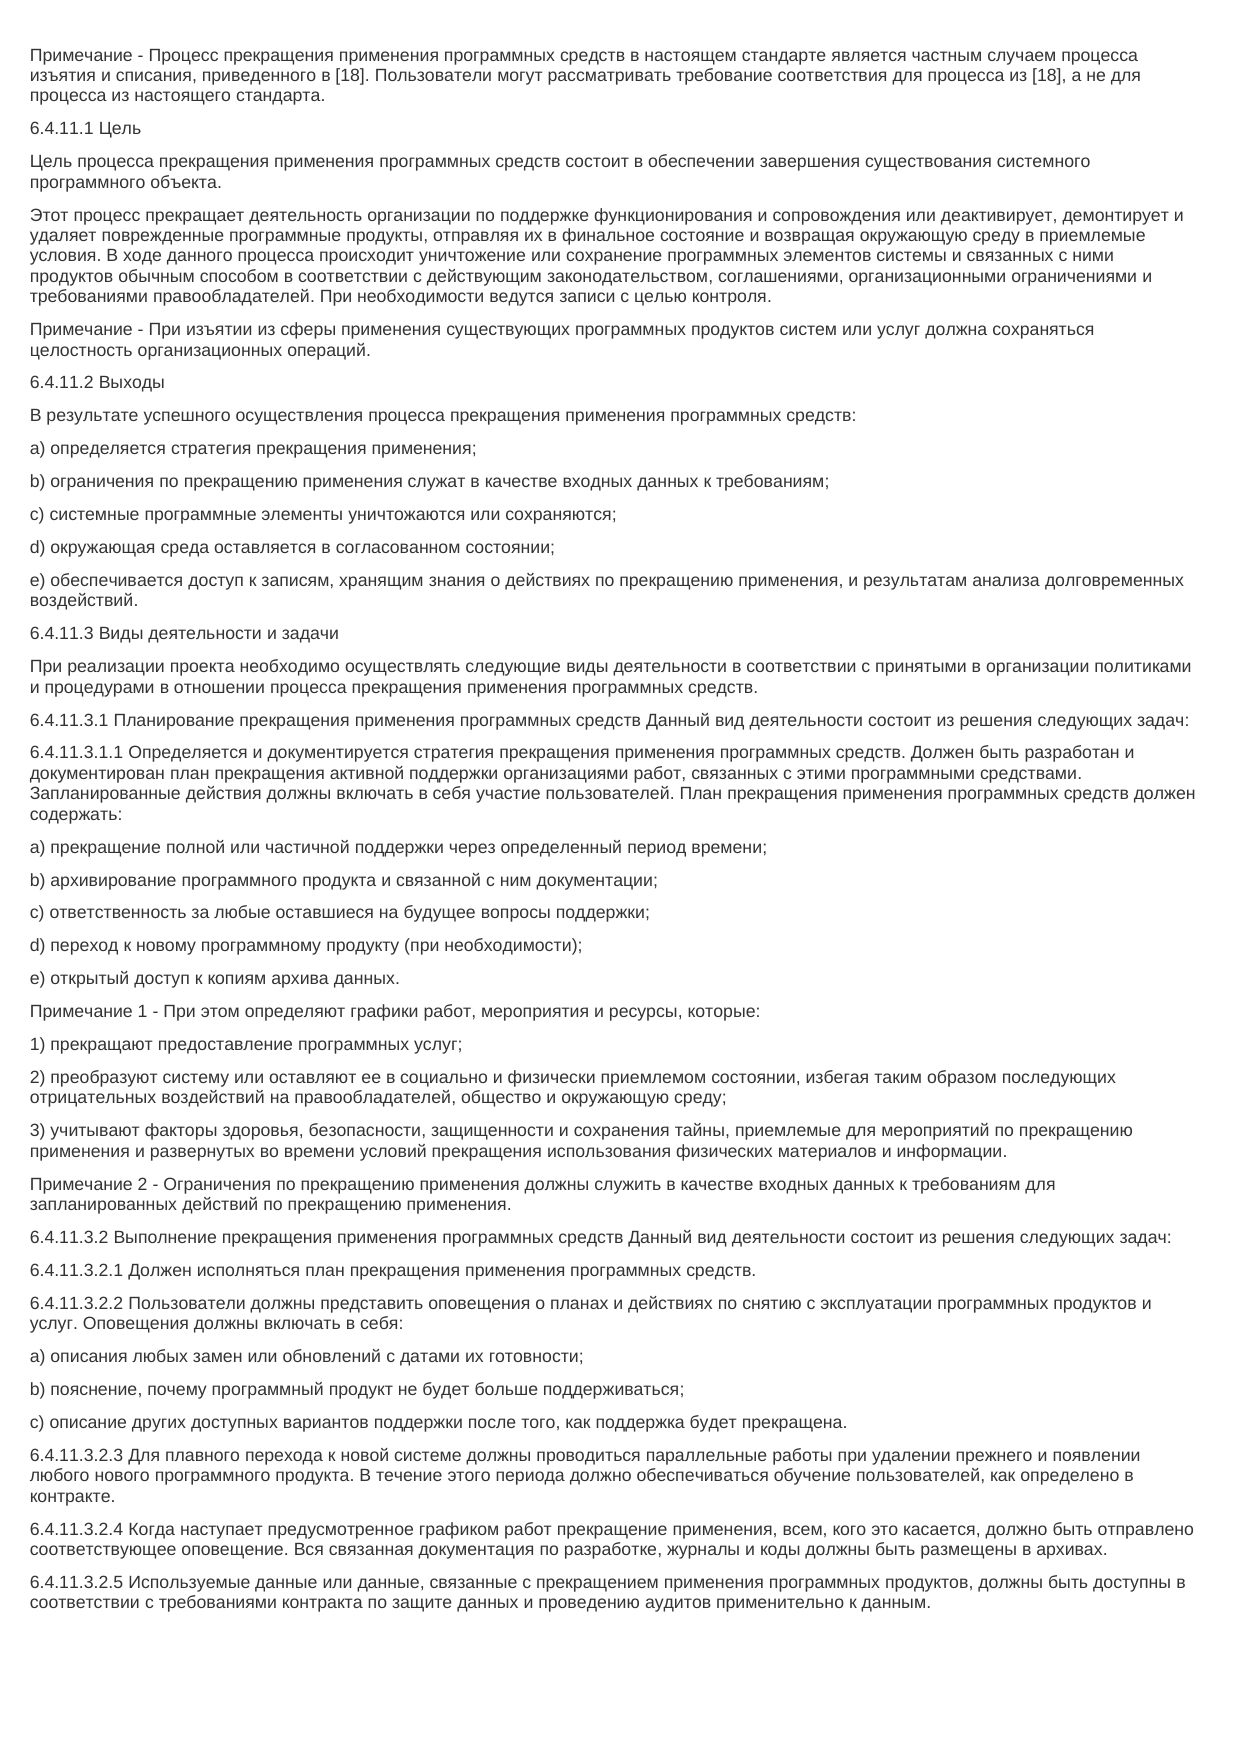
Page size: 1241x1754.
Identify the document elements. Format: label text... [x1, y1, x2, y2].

text Примечание - При изъятии из сферы применения существующих программных продуктов систем или услуг должна сохраняться целостность организационных операций. [29, 319, 1196, 360]
text 6.4.11.3 Виды деятельности и задачи [29, 623, 1196, 643]
text 6.4.11.3.2 Выполнение прекращения применения программных средств Данный вид деятельности состоит из решения следующих задач: [29, 1227, 1196, 1247]
text d) окружающая среда оставляется в согласованном состоянии; [29, 537, 1196, 557]
text c) описание других доступных вариантов поддержки после того, как поддержка будет прекращена. [29, 1412, 1196, 1432]
text Примечание 1 - При этом определяют графики работ, мероприятия и ресурсы, которые: [29, 1001, 1196, 1021]
text a) прекращение полной или частичной поддержки через определенный период времени; [29, 836, 1196, 857]
text 6.4.11.3.1.1 Определяется и документируется стратегия прекращения применения программных средств. Должен быть разработан и документирован план прекращения активной поддержки организациями работ, связанных с этими программными средствами. Запланированные действия должны включать в себя участие пользователей. План прекращения применения программных средств должен содержать: [29, 742, 1196, 824]
text 6.4.11.2 Выходы [29, 372, 1196, 393]
text 6.4.11.3.2.4 Когда наступает предусмотренное графиком работ прекращение применения, всем, кого это касается, должно быть отправлено соответствующее оповещение. Вся связанная документация по разработке, журналы и коды должны быть размещены в архивах. [29, 1518, 1196, 1559]
text 2) преобразуют систему или оставляют ее в социально и физически приемлемом состоянии, избегая таким образом последующих отрицательных воздействий на правообладателей, общество и окружающую среду; [29, 1067, 1196, 1108]
text d) переход к новому программному продукту (при необходимости); [29, 935, 1196, 956]
text 6.4.11.3.2.2 Пользователи должны представить оповещения о планах и действиях по снятию с эксплуатации программных продуктов и услуг. Оповещения должны включать в себя: [29, 1293, 1196, 1333]
text 3) учитывают факторы здоровья, безопасности, защищенности и сохранения тайны, приемлемые для мероприятий по прекращению применения и развернутых во времени условий прекращения использования физических материалов и информации. [29, 1120, 1196, 1161]
text Этот процесс прекращает деятельность организации по поддержке функционирования и сопровождения или деактивирует, демонтирует и удаляет поврежденные программные продукты, отправляя их в финальное состояние и возвращая окружающую среду в приемлемые условия. В ходе данного процесса происходит уничтожение или сохранение программных элементов системы и связанных с ними продуктов обычным способом в соответствии с действующим законодательством, соглашениями, организационными ограничениями и требованиями правообладателей. При необходимости ведутся записи с целью контроля. [29, 204, 1196, 306]
text При реализации проекта необходимо осуществлять следующие виды деятельности в соответствии с принятыми в организации политиками и процедурами в отношении процесса прекращения применения программных средств. [29, 656, 1196, 697]
text Цель процесса прекращения применения программных средств состоит в обеспечении завершения существования системного программного объекта. [29, 151, 1196, 192]
text 1) прекращают предоставление программных услуг; [29, 1034, 1196, 1054]
text b) архивирование программного продукта и связанной с ним документации; [29, 869, 1196, 890]
text b) пояснение, почему программный продукт не будет больше поддерживаться; [29, 1379, 1196, 1399]
text В результате успешного осуществления процесса прекращения применения программных средств: [29, 405, 1196, 426]
text Примечание 2 - Ограничения по прекращению применения должны служить в качестве входных данных к требованиям для запланированных действий по прекращению применения. [29, 1173, 1196, 1214]
text Примечание - Процесс прекращения применения программных средств в настоящем стандарте является частным случаем процесса изъятия и списания, приведенного в [18]. Пользователи могут рассматривать требование соответствия для процесса из [18], а не для процесса из настоящего стандарта. [29, 44, 1196, 106]
text a) определяется стратегия прекращения применения; [29, 438, 1196, 458]
text a) описания любых замен или обновлений с датами их готовности; [29, 1346, 1196, 1366]
text e) обеспечивается доступ к записям, хранящим знания о действиях по прекращению применения, и результатам анализа долговременных воздействий. [29, 570, 1196, 611]
text b) ограничения по прекращению применения служат в качестве входных данных к требованиям; [29, 471, 1196, 491]
text 6.4.11.3.1 Планирование прекращения применения программных средств Данный вид деятельности состоит из решения следующих задач: [29, 709, 1196, 730]
text 6.4.11.1 Цель [29, 118, 1196, 138]
text e) открытый доступ к копиям архива данных. [29, 968, 1196, 988]
text 6.4.11.3.2.5 Используемые данные или данные, связанные с прекращением применения программных продуктов, должны быть доступны в соответствии с требованиями контракта по защите данных и проведению аудитов применительно к данным. [29, 1572, 1196, 1613]
text c) системные программные элементы уничтожаются или сохраняются; [29, 504, 1196, 524]
text c) ответственность за любые оставшиеся на будущее вопросы поддержки; [29, 902, 1196, 923]
text 6.4.11.3.2.3 Для плавного перехода к новой системе должны проводиться параллельные работы при удалении прежнего и появлении любого нового программного продукта. В течение этого периода должно обеспечиваться обучение пользователей, как определено в контракте. [29, 1445, 1196, 1506]
text 6.4.11.3.2.1 Должен исполняться план прекращения применения программных средств. [29, 1260, 1196, 1280]
